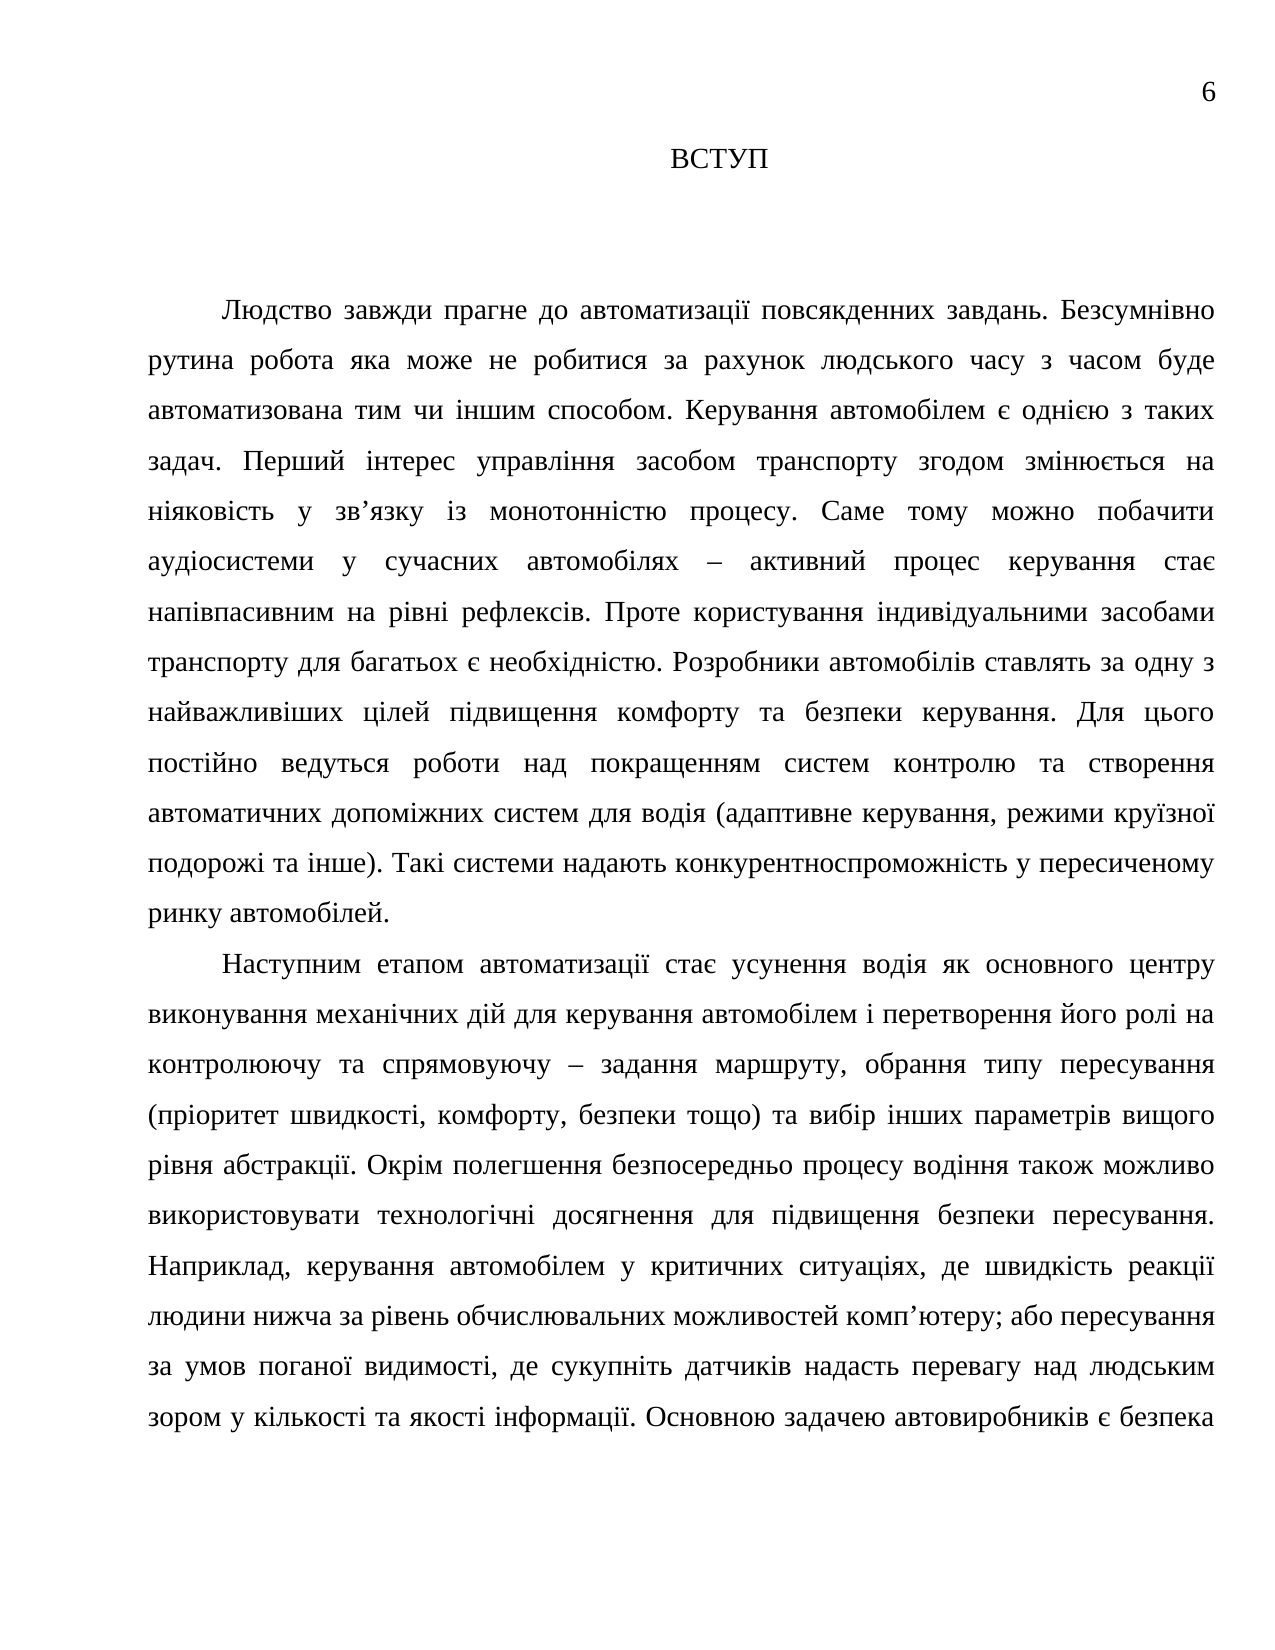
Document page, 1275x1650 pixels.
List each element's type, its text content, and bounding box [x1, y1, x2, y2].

text Людство завжди прагне до автоматизації повсякденних завдань. Безсумнівно рутина робота яка може не робитися за рахунок людського часу з часом буде автоматизована тим чи іншим способом. Керування автомобілем є однією з таких задач. Перший інтерес управління засобом транспорту згодом змінюється на ніяковість у зв’язку із монотонністю процесу. Саме тому можно побачити аудіосистеми у сучасних автомобілях – активний процес керування стає напівпасивним на рівні рефлексів. Проте користування індивідуальними засобами транспорту для багатьох є необхідністю. Розробники автомобілів ставлять за одну з найважливіших цілей підвищення комфорту та безпеки керування. Для цього постійно ведуться роботи над покращенням систем контролю та створення автоматичних допоміжних систем для водія (адаптивне керування, режими круїзної подорожі та інше). Такі системи надають конкурентноспроможність у пересиченому ринку автомобілей. [148, 292, 1216, 929]
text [148, 946, 1216, 1432]
subtitle ВСТУП [148, 141, 1216, 174]
